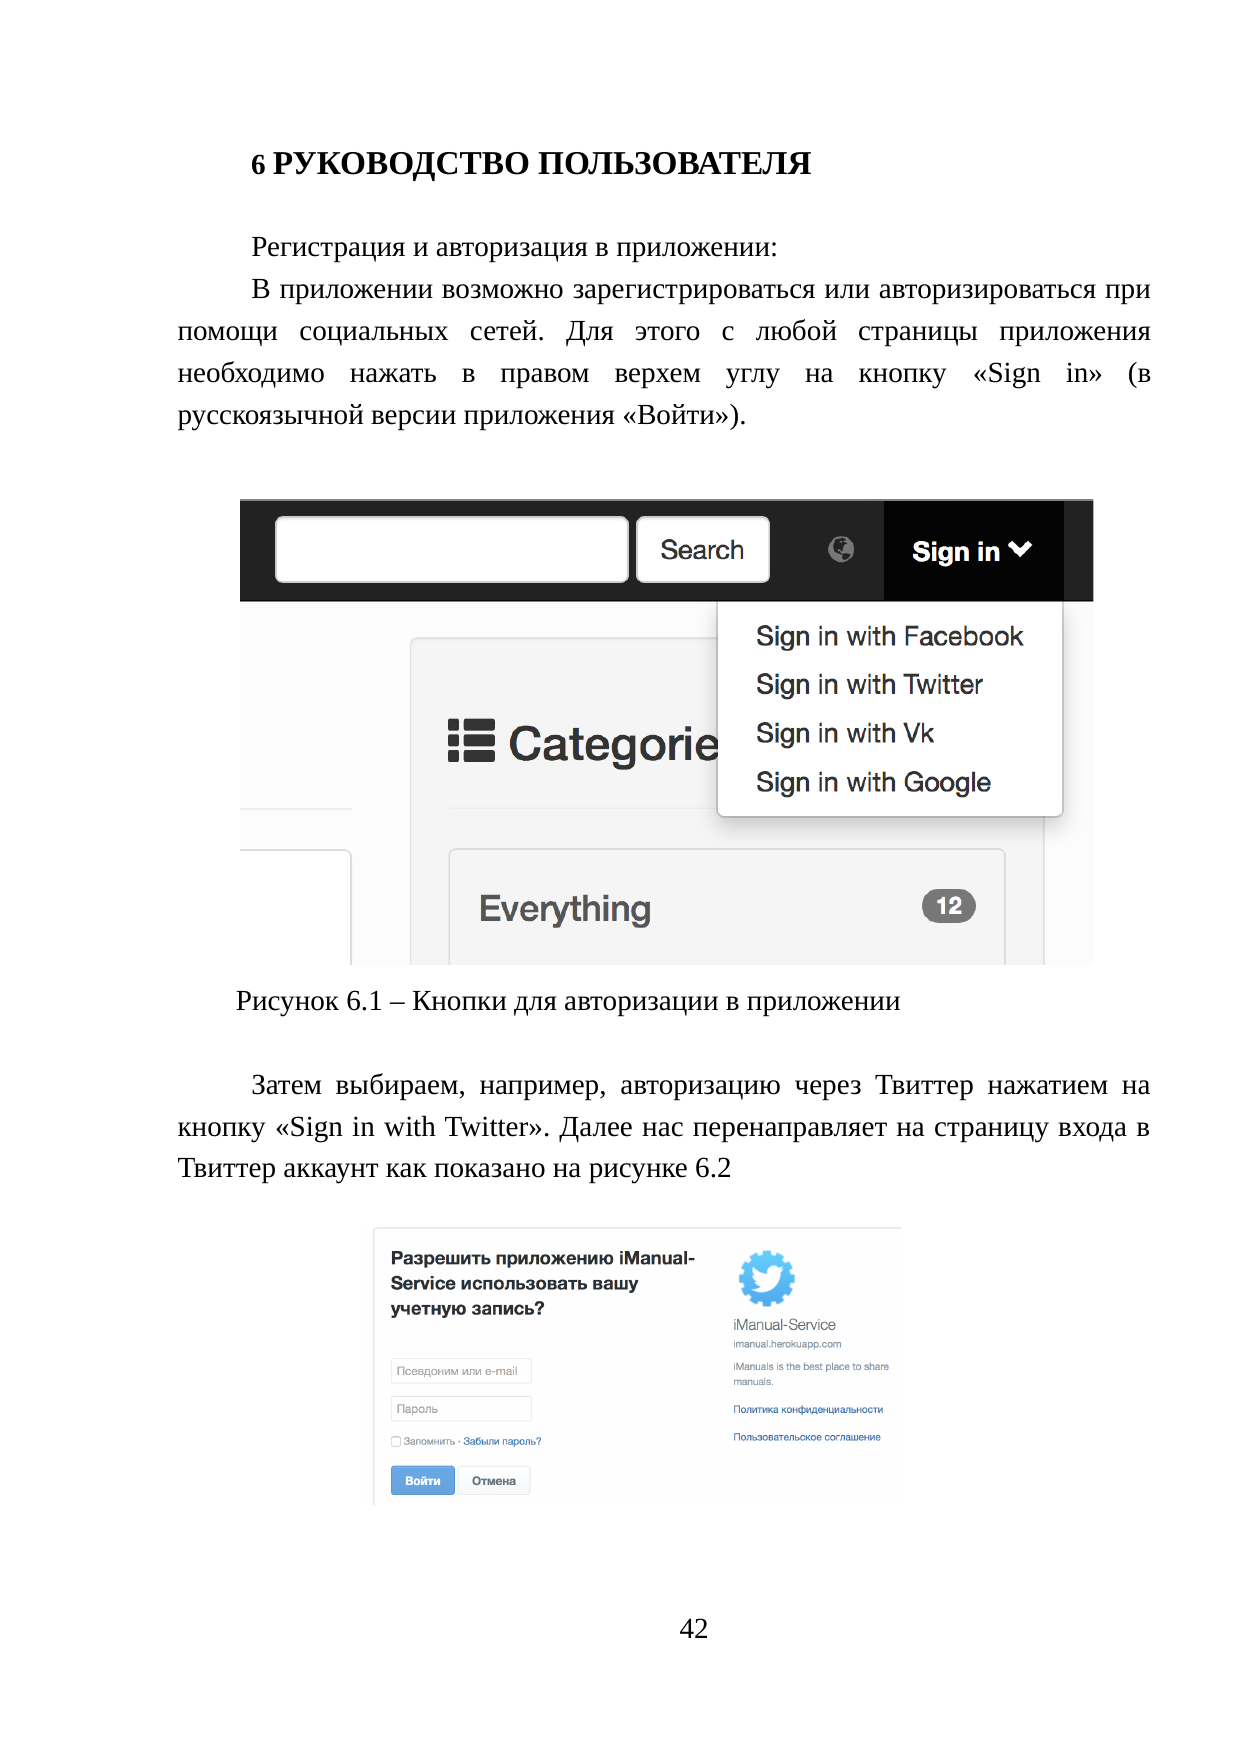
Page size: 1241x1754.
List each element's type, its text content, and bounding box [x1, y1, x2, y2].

text Рисунок 6.1 – Кнопки для авторизации в приложении [177, 983, 1152, 1017]
picture [364, 1223, 902, 1505]
text Регистрация и авторизация в приложении: [177, 229, 1152, 263]
text Затем выбираем, например, авторизацию через Твиттер нажатием на кнопку «Sign in with Twitter». Далее нас перенаправляет на страницу входа в Твиттер аккаунт как показано на рисунке 6.2 [177, 1067, 1152, 1184]
text В приложении возможно зарегистрироваться или авторизироваться при помощи социальных сетей. Для этого с любой страницы приложения необходимо нажать в правом верхем углу на кнопку «Sign in» (в русскоязычной версии приложения «Войти»). [177, 271, 1152, 430]
picture [240, 499, 1094, 965]
subtitle 6 РУКОВОДСТВО ПОЛЬЗОВАТЕЛЯ [177, 143, 1152, 181]
